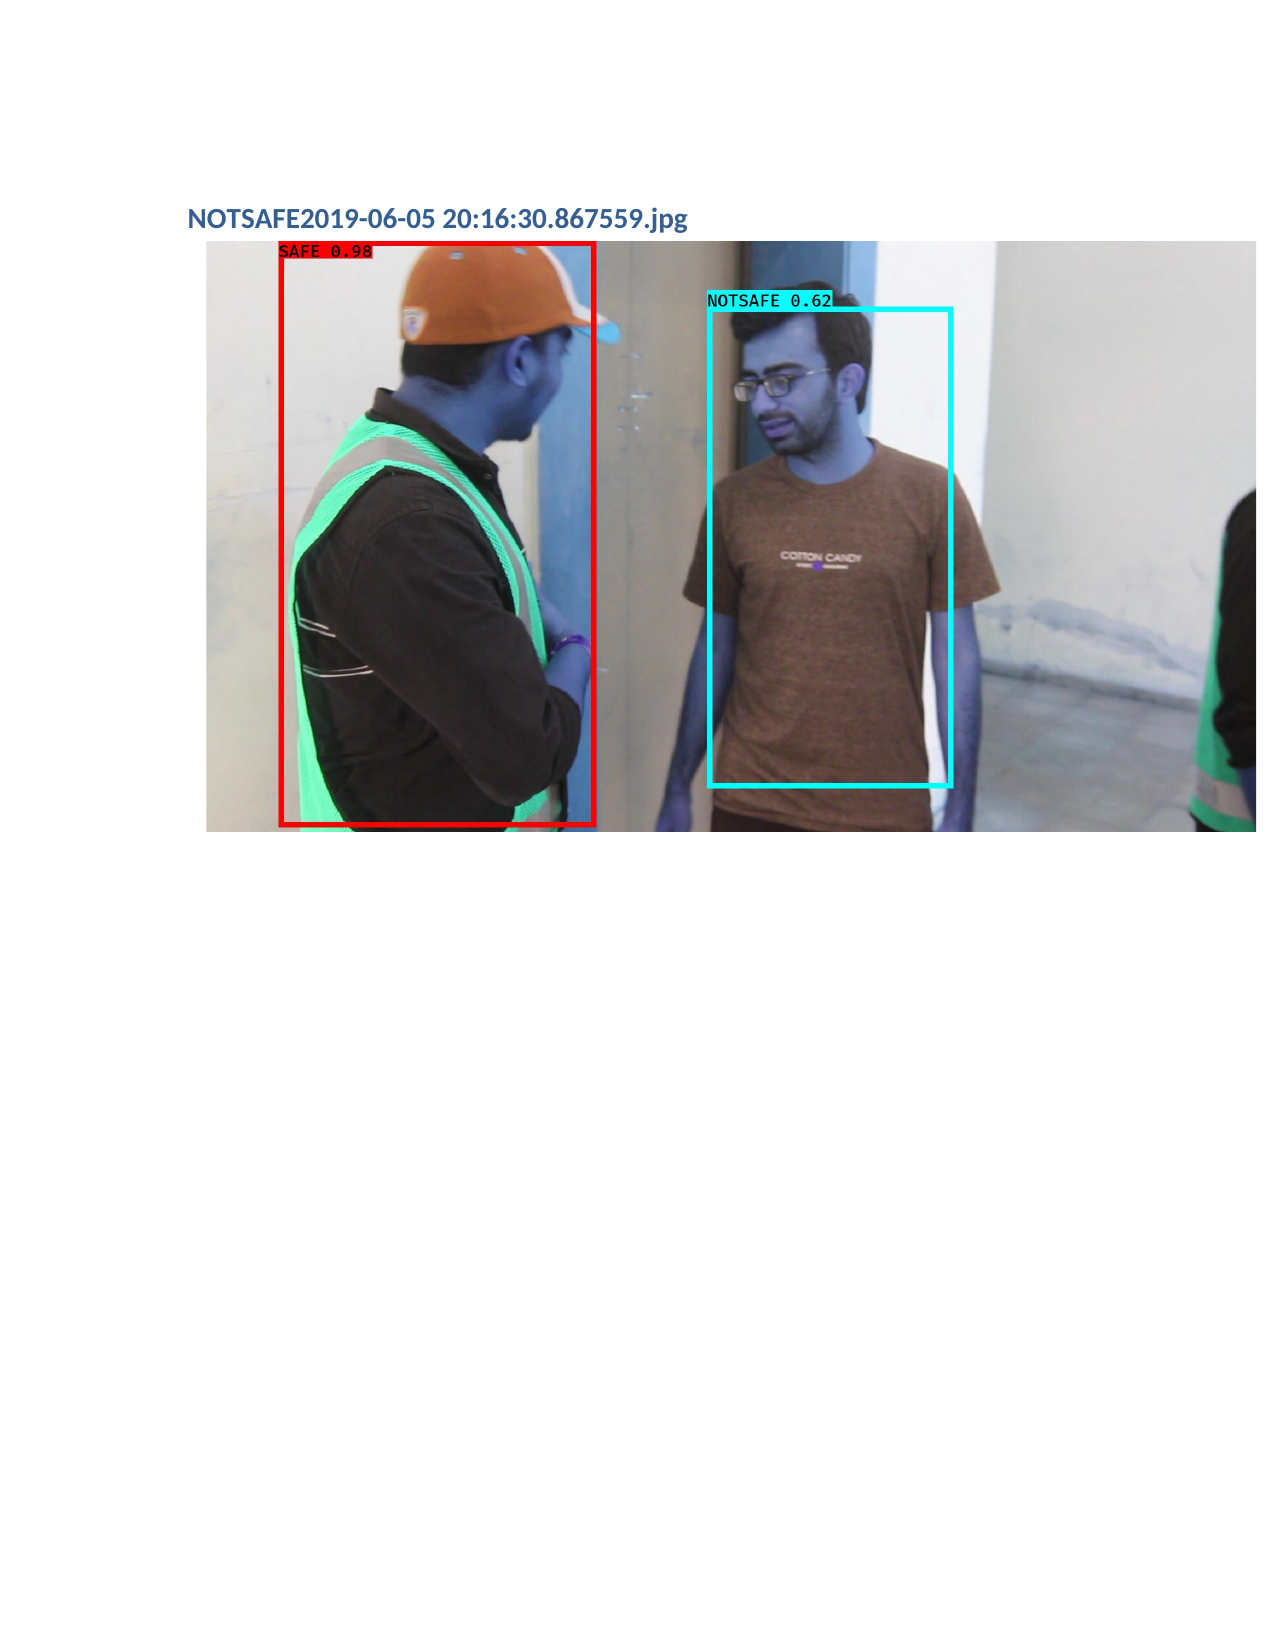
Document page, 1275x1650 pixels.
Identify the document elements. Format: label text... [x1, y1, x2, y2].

picture [206, 241, 1257, 832]
subtitle NOTSAFE2019-06-05 20:16:30.867559.jpg [187, 200, 1087, 236]
